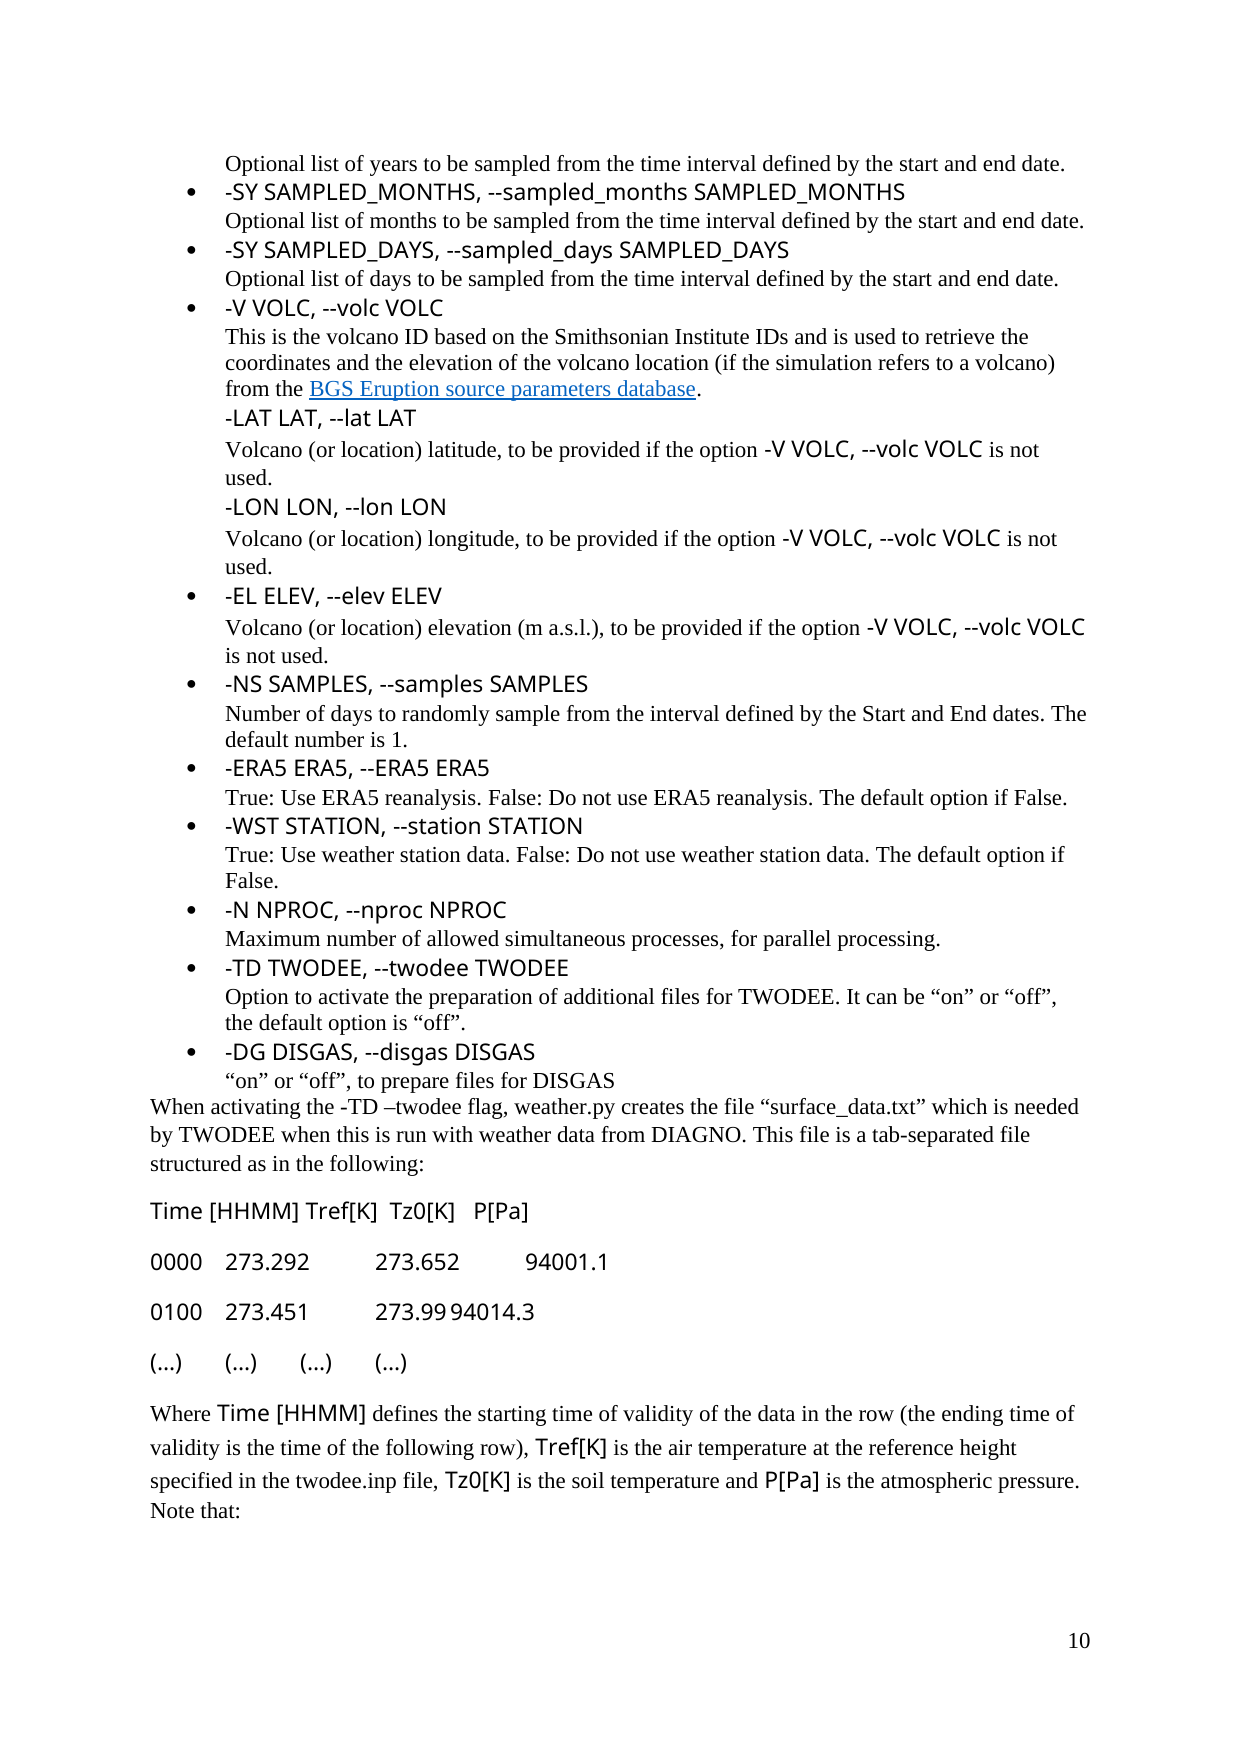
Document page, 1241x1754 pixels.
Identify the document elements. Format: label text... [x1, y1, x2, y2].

list -WST STATION, --station STATION [187, 810, 1090, 841]
list Volcano (or location) elevation (m a.s.l.), to be provided if the option -V VOLC, --volc VOLC is not used. [225, 611, 1090, 668]
list -ERA5 ERA5, --ERA5 ERA5 [187, 752, 1090, 784]
text 0000 273.292 273.652 94001.1 [150, 1246, 1090, 1277]
list -NS SAMPLES, --samples SAMPLES [187, 668, 1090, 700]
text Time [HHMM] Tref[K] Tz0[K] P[Pa] [150, 1195, 1090, 1226]
list -LON LON, --lon LON [225, 491, 1090, 522]
list -TD TWODEE, --twodee TWODEE [187, 952, 1090, 983]
list True: Use ERA5 reanalysis. False: Do not use ERA5 reanalysis. The default option if False. [225, 784, 1090, 810]
list Volcano (or location) latitude, to be provided if the option -V VOLC, --volc VOLC is not used. [225, 433, 1090, 491]
list Number of days to randomly sample from the interval defined by the Start and End dates. The default number is 1. [225, 700, 1090, 752]
text Where Time [HHMM] defines the starting time of validity of the data in the row (the ending time of validity is the time of the following row), Tref[K] is the air temperature at the reference height specified in the twodee.inp file, Tz0[K] is the soil temperature and P[Pa] is the atmospheric pressure. Note that: [150, 1397, 1090, 1524]
list True: Use weather station data. False: Do not use weather station data. The default option if False. [225, 841, 1090, 894]
list This is the volcano ID based on the Smithsonian Institute IDs and is used to retrieve the coordinates and the elevation of the volcano location (if the simulation refers to a volcano) from the BGS Eruption source parameters database. [225, 323, 1090, 402]
list -LAT LAT, --lat LAT [225, 402, 1090, 433]
list -SY SAMPLED_DAYS, --sampled_days SAMPLED_DAYS [187, 234, 1090, 265]
list Volcano (or location) longitude, to be provided if the option -V VOLC, --volc VOLC is not used. [225, 522, 1090, 579]
text 0100 273.451 273.99 94014.3 [150, 1296, 1090, 1327]
text (…) (…) (…) (…) [150, 1346, 1090, 1378]
list Optional list of years to be sampled from the time interval defined by the start and end date. [225, 150, 1090, 176]
list Maximum number of allowed simultaneous processes, for parallel processing. [225, 925, 1090, 952]
list -EL ELEV, --elev ELEV [187, 579, 1090, 611]
list Optional list of days to be sampled from the time interval defined by the start and end date. [225, 265, 1090, 292]
list -SY SAMPLED_MONTHS, --sampled_months SAMPLED_MONTHS [187, 176, 1090, 208]
list Option to activate the preparation of additional files for TWODEE. It can be “on” or “off”, the default option is “off”. [225, 983, 1090, 1036]
list Optional list of months to be sampled from the time interval defined by the start and end date. [225, 208, 1090, 234]
list -V VOLC, --volc VOLC [187, 292, 1090, 323]
list -DG DISGAS, --disgas DISGAS [187, 1036, 1090, 1067]
text When activating the -TD –twodee flag, weather.py creates the file “surface_data.txt” which is needed by TWODEE when this is run with weather data from DIAGNO. This file is a tab-separated file structured as in the following: [150, 1093, 1090, 1176]
list -N NPROC, --nproc NPROC [187, 894, 1090, 925]
list “on” or “off”, to prepare files for DISGAS [225, 1067, 1090, 1093]
